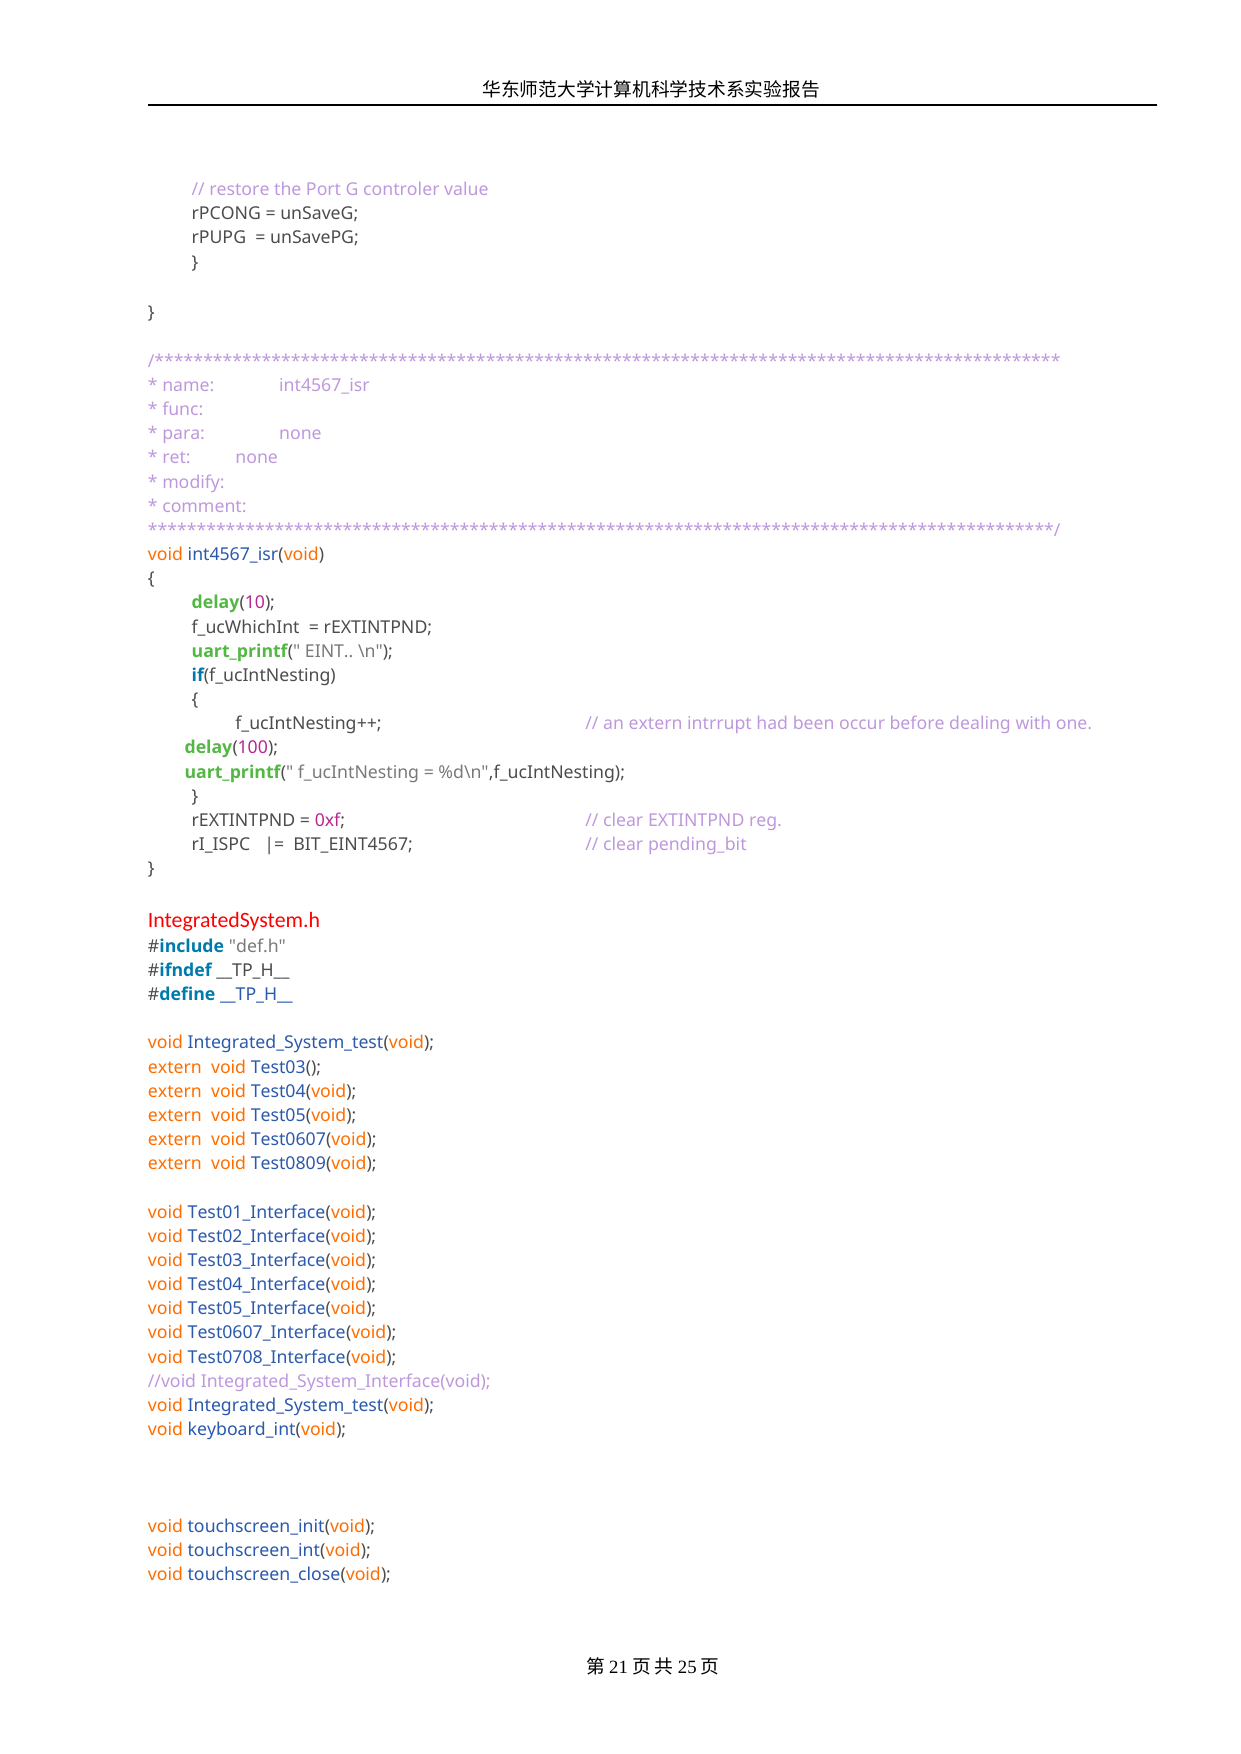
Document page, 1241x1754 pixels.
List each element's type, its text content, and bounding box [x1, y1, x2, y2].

text } [148, 856, 1157, 880]
text extern void Test0809(void); [148, 1151, 1157, 1175]
text uart_printf(" f_ucIntNesting = %d\n",f_ucIntNesting); [148, 759, 1157, 783]
text rPCONG = unSaveG; [148, 201, 1157, 225]
text delay(100); [148, 735, 1157, 759]
text void keyboard_int(void); [148, 1417, 1157, 1441]
text f_ucIntNesting++; // an extern intrrupt had been occur before dealing with one. [148, 711, 1157, 735]
text { [148, 566, 1157, 590]
text void Test03_Interface(void); [148, 1247, 1157, 1272]
text rEXTINTPND = 0xf; // clear EXTINTPND reg. [148, 807, 1157, 832]
text #ifndef __TP_H__ [148, 957, 1157, 982]
text * para: none [148, 421, 1157, 445]
text // restore the Port G controler value [148, 177, 1157, 201]
text void touchscreen_int(void); [148, 1537, 1157, 1562]
text * ret: none [148, 445, 1157, 469]
text /********************************************************************************************* [148, 348, 1157, 372]
text void Integrated_System_test(void); [148, 1392, 1157, 1417]
text void Test04_Interface(void); [148, 1272, 1157, 1296]
text * modify: [148, 469, 1157, 493]
text void Test05_Interface(void); [148, 1296, 1157, 1320]
text #define __TP_H__ [148, 982, 1157, 1006]
text void touchscreen_init(void); [148, 1513, 1157, 1537]
text * comment: [148, 493, 1157, 517]
text void Test0708_Interface(void); [148, 1344, 1157, 1368]
text * name: int4567_isr [148, 372, 1157, 397]
text void Test02_Interface(void); [148, 1223, 1157, 1247]
text extern void Test04(void); [148, 1078, 1157, 1102]
text void Integrated_System_test(void); [148, 1030, 1157, 1054]
text //void Integrated_System_Interface(void); [148, 1368, 1157, 1392]
text uart_printf(" EINT.. \n"); [148, 638, 1157, 662]
text extern void Test0607(void); [148, 1127, 1157, 1151]
text } [148, 783, 1157, 807]
text if(f_ucIntNesting) [148, 662, 1157, 687]
text } [148, 249, 1157, 273]
text { [148, 687, 1157, 711]
text void Test01_Interface(void); [148, 1199, 1157, 1223]
text extern void Test05(void); [148, 1102, 1157, 1127]
text } [148, 300, 1157, 324]
text rI_ISPC |= BIT_EINT4567; // clear pending_bit [148, 832, 1157, 856]
text void int4567_isr(void) [148, 542, 1157, 566]
text delay(10); [148, 590, 1157, 614]
text * func: [148, 397, 1157, 421]
text #include "def.h" [148, 933, 1157, 957]
text IntegratedSystem.h [148, 907, 1157, 933]
text extern void Test03(); [148, 1054, 1157, 1078]
text *********************************************************************************************/ [148, 517, 1157, 542]
text rPUPG = unSavePG; [148, 225, 1157, 249]
text void Test0607_Interface(void); [148, 1320, 1157, 1344]
text void touchscreen_close(void); [148, 1562, 1157, 1586]
text f_ucWhichInt = rEXTINTPND; [148, 614, 1157, 638]
